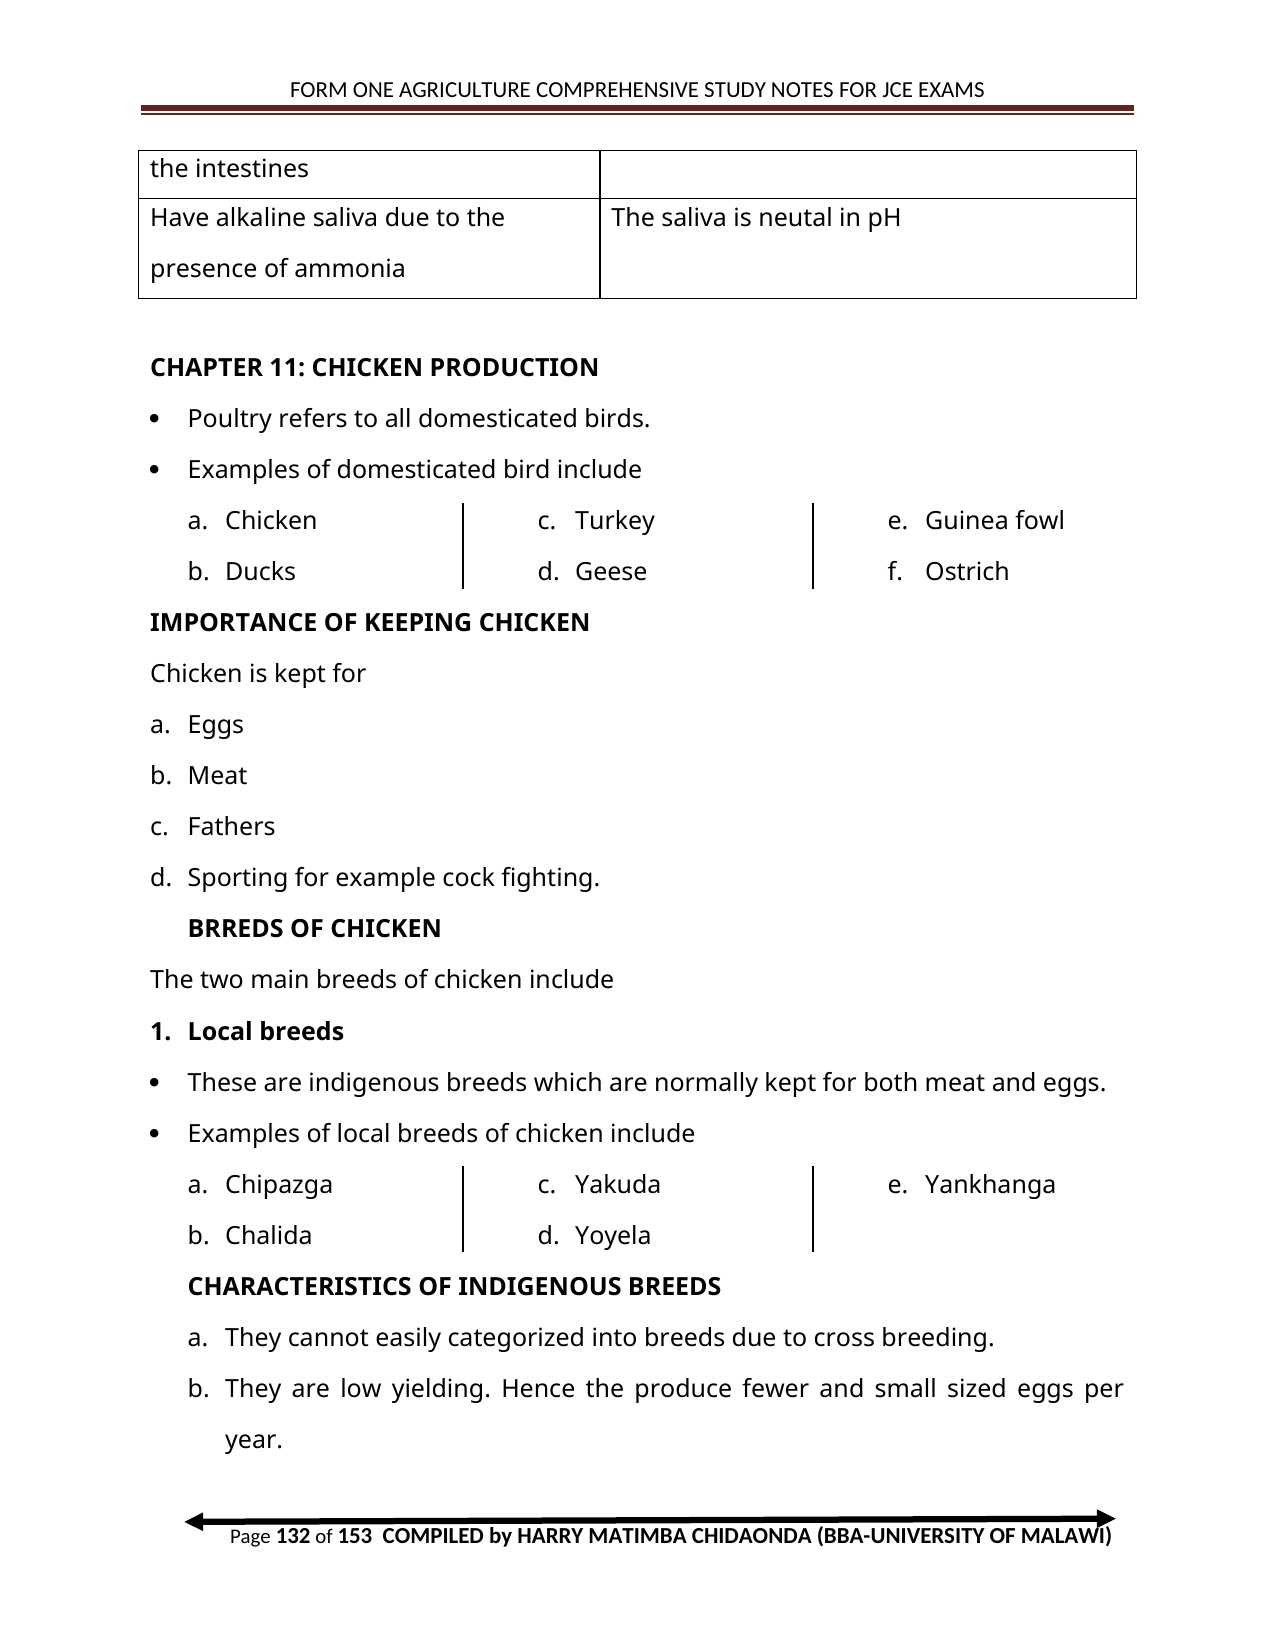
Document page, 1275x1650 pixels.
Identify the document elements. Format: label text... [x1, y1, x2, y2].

text Chicken is kept for [150, 656, 1125, 690]
list Ostrich [887, 554, 1125, 588]
list Ducks [187, 554, 425, 588]
list Chicken [187, 503, 425, 537]
list Chalida [187, 1217, 425, 1251]
list Fathers [150, 809, 1125, 843]
list Geese [537, 554, 775, 588]
list Chipazga [187, 1166, 425, 1200]
list Yakuda [537, 1166, 775, 1200]
list They are low yielding. Hence the produce fewer and small sized eggs per year. [187, 1370, 1125, 1456]
list Yankhanga [887, 1166, 1125, 1200]
list Turkey [537, 503, 775, 537]
list Yoyela [537, 1217, 775, 1251]
list CHARACTERISTICS OF INDIGENOUS BREEDS [187, 1268, 1125, 1302]
text IMPORTANCE OF KEEPING CHICKEN [150, 605, 1125, 639]
list Examples of domesticated bird include [150, 452, 1125, 486]
list Examples of local breeds of chicken include [150, 1115, 1125, 1149]
list BRREDS OF CHICKEN [187, 911, 1125, 945]
text CHAPTER 11: CHICKEN PRODUCTION [150, 349, 1125, 384]
list Local breeds [150, 1013, 1125, 1047]
text The two main breeds of chicken include [150, 962, 1125, 996]
list Eggs [150, 707, 1125, 741]
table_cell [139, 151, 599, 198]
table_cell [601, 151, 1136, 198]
list Poultry refers to all domesticated birds. [150, 401, 1125, 435]
list Guinea fowl [887, 503, 1125, 537]
list Meat [150, 758, 1125, 792]
list These are indigenous breeds which are normally kept for both meat and eggs. [150, 1064, 1125, 1098]
list They cannot easily categorized into breeds due to cross breeding. [187, 1319, 1125, 1353]
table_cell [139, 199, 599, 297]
list Sporting for example cock fighting. [150, 860, 1125, 894]
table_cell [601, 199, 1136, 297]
